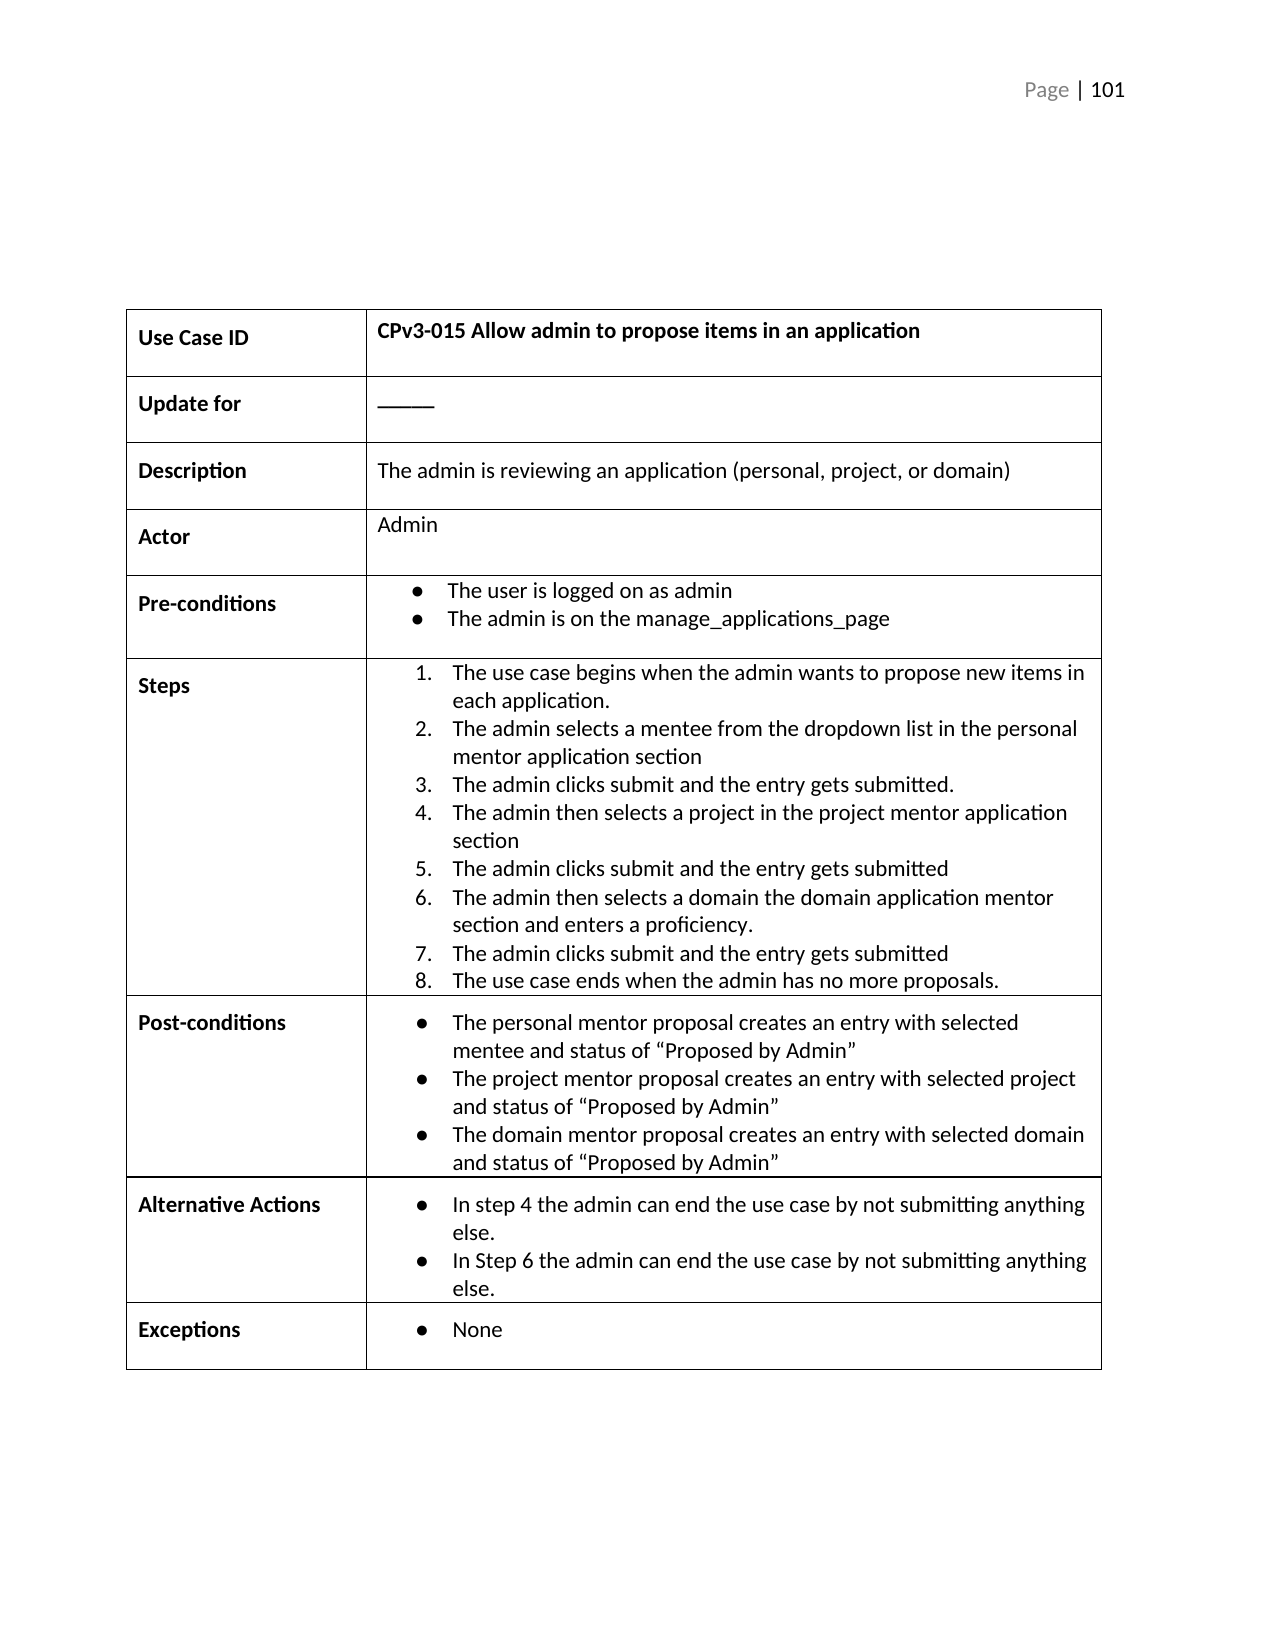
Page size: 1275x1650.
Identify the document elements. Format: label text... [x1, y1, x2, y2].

table_cell Update for [127, 377, 366, 442]
table_cell None [367, 1303, 1101, 1368]
table_cell Steps [127, 659, 366, 995]
table_cell _____ [367, 377, 1101, 442]
table_cell Alternative Actions [127, 1178, 366, 1302]
table_cell The use case begins when the admin wants to propose new items in each application. The admin selects a mentee from the dropdown list in the personal mentor application section The admin clicks submit and the entry gets submitted. The admin then selects a project in the project mentor application section The admin clicks submit and the entry gets submitted The admin then selects a domain the domain application mentor section and enters a proficiency. The admin clicks submit and the entry gets submitted The use case ends when the admin has no more proposals. [367, 659, 1101, 995]
table_cell The admin is reviewing an application (personal, project, or domain) [367, 443, 1101, 509]
table_cell Post-conditions [127, 996, 366, 1176]
table_cell In step 4 the admin can end the use case by not submitting anything else. In Step 6 the admin can end the use case by not submitting anything else. [367, 1178, 1101, 1302]
table_cell Admin [367, 510, 1101, 575]
table_cell Pre-conditions [127, 576, 366, 657]
table_header Use Case ID [127, 310, 366, 376]
table_cell Exceptions [127, 1303, 366, 1368]
table_cell Description [127, 443, 366, 509]
table_cell Actor [127, 510, 366, 575]
table_header CPv3-015 Allow admin to propose items in an application [367, 310, 1101, 376]
table_cell The user is logged on as admin The admin is on the manage_applications_page [367, 576, 1101, 657]
table_cell The personal mentor proposal creates an entry with selected mentee and status of “Proposed by Admin” The project mentor proposal creates an entry with selected project and status of “Proposed by Admin” The domain mentor proposal creates an entry with selected domain and status of “Proposed by Admin” [367, 996, 1101, 1176]
